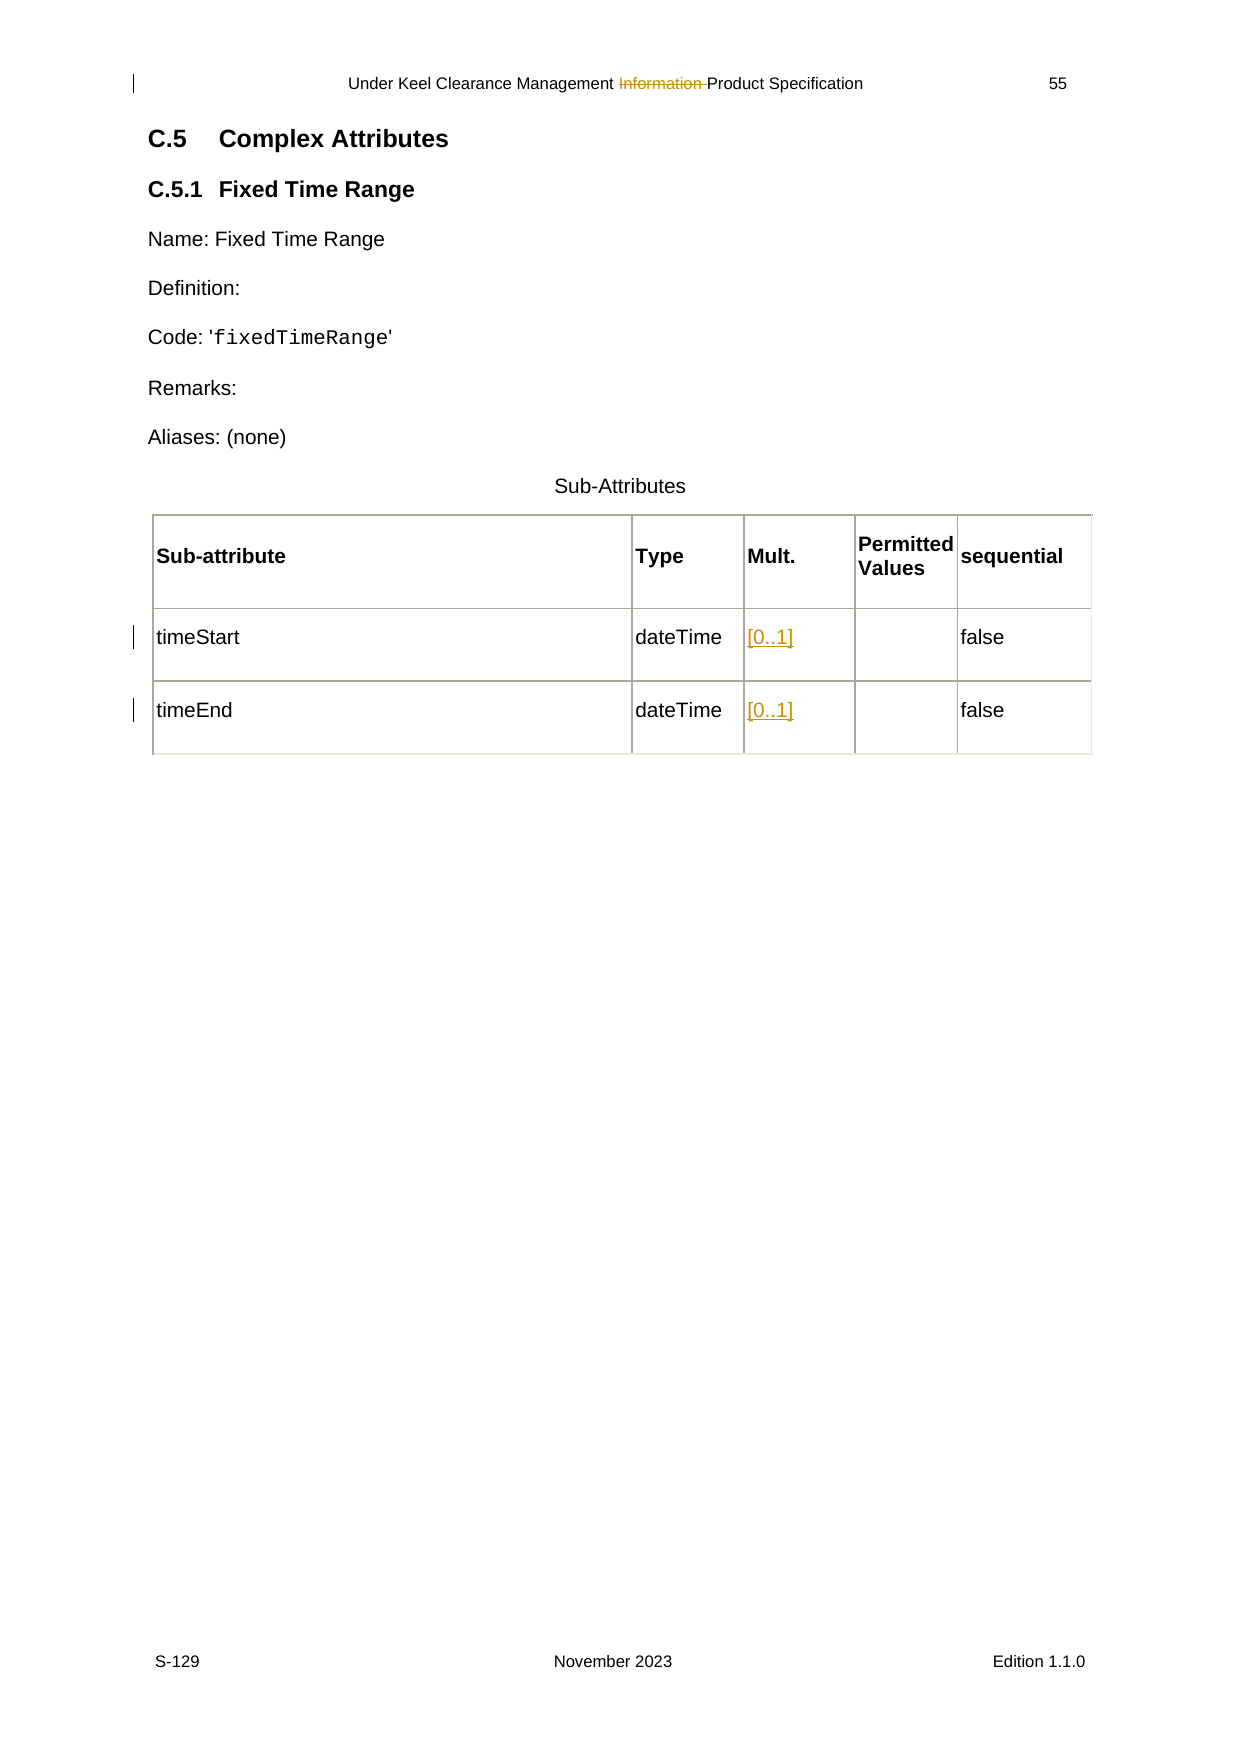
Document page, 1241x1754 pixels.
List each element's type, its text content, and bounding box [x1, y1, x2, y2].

text Remarks: [148, 376, 1092, 400]
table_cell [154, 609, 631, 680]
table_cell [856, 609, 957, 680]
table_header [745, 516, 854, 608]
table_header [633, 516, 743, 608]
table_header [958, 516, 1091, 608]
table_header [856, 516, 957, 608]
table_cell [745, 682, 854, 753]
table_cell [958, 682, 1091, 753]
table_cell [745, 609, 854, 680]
text Code: 'fixedTimeRange' [148, 325, 1092, 351]
subtitle Fixed Time Range [148, 178, 1092, 202]
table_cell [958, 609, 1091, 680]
text Definition: [148, 276, 1092, 300]
text Complex Attributes [148, 124, 1092, 153]
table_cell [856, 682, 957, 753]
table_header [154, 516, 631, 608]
text Name: Fixed Time Range [148, 227, 1092, 251]
text Sub-Attributes [148, 474, 1092, 498]
text Aliases: (none) [148, 425, 1092, 449]
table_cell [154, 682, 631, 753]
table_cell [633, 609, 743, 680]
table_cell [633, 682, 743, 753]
